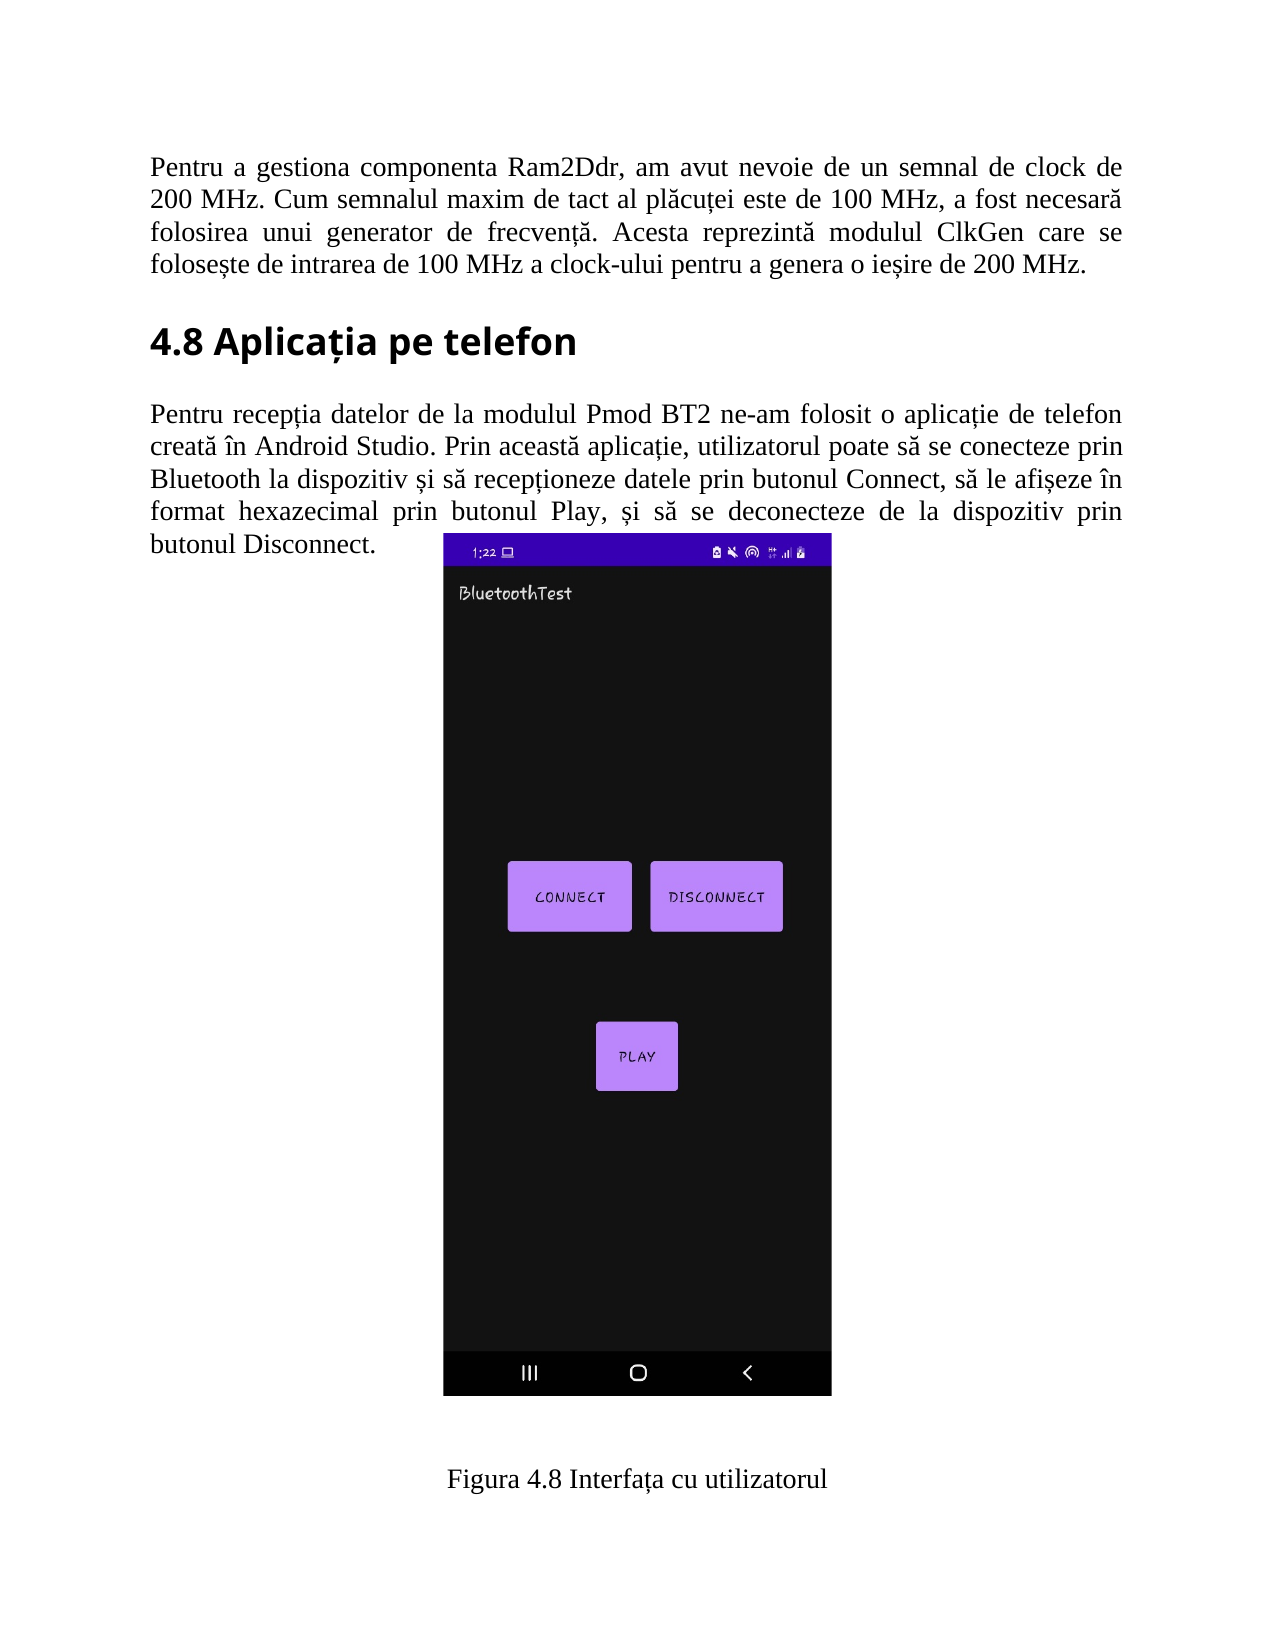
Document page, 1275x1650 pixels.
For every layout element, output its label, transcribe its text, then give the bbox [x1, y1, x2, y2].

list Pentru a gestiona componenta Ram2Ddr, am avut nevoie de un semnal de clock de 200 MHz. Cum semnalul maxim de tact al plăcuței este de 100 MHz, a fost necesară folosirea unui generator de frecvență. Acesta reprezintă modulul ClkGen care se folosește de intrarea de 100 MHz a clock-ului pentru a genera o ieșire de 200 MHz. [150, 150, 1125, 279]
text Pentru recepția datelor de la modulul Pmod BT2 ne-am folosit o aplicație de telefon creată în Android Studio. Prin această aplicație, utilizatorul poate să se conecteze prin Bluetooth la dispozitiv și să recepționeze datele prin butonul Connect, să le afișeze în format hexazecimal prin butonul Play, și să se deconecteze de la dispozitiv prin butonul Disconnect. [150, 397, 1125, 559]
subtitle 4.8 Aplicația pe telefon [150, 315, 1125, 366]
picture [443, 533, 832, 1396]
list Figura 4.8 Interfața cu utilizatorul [150, 1462, 1125, 1495]
